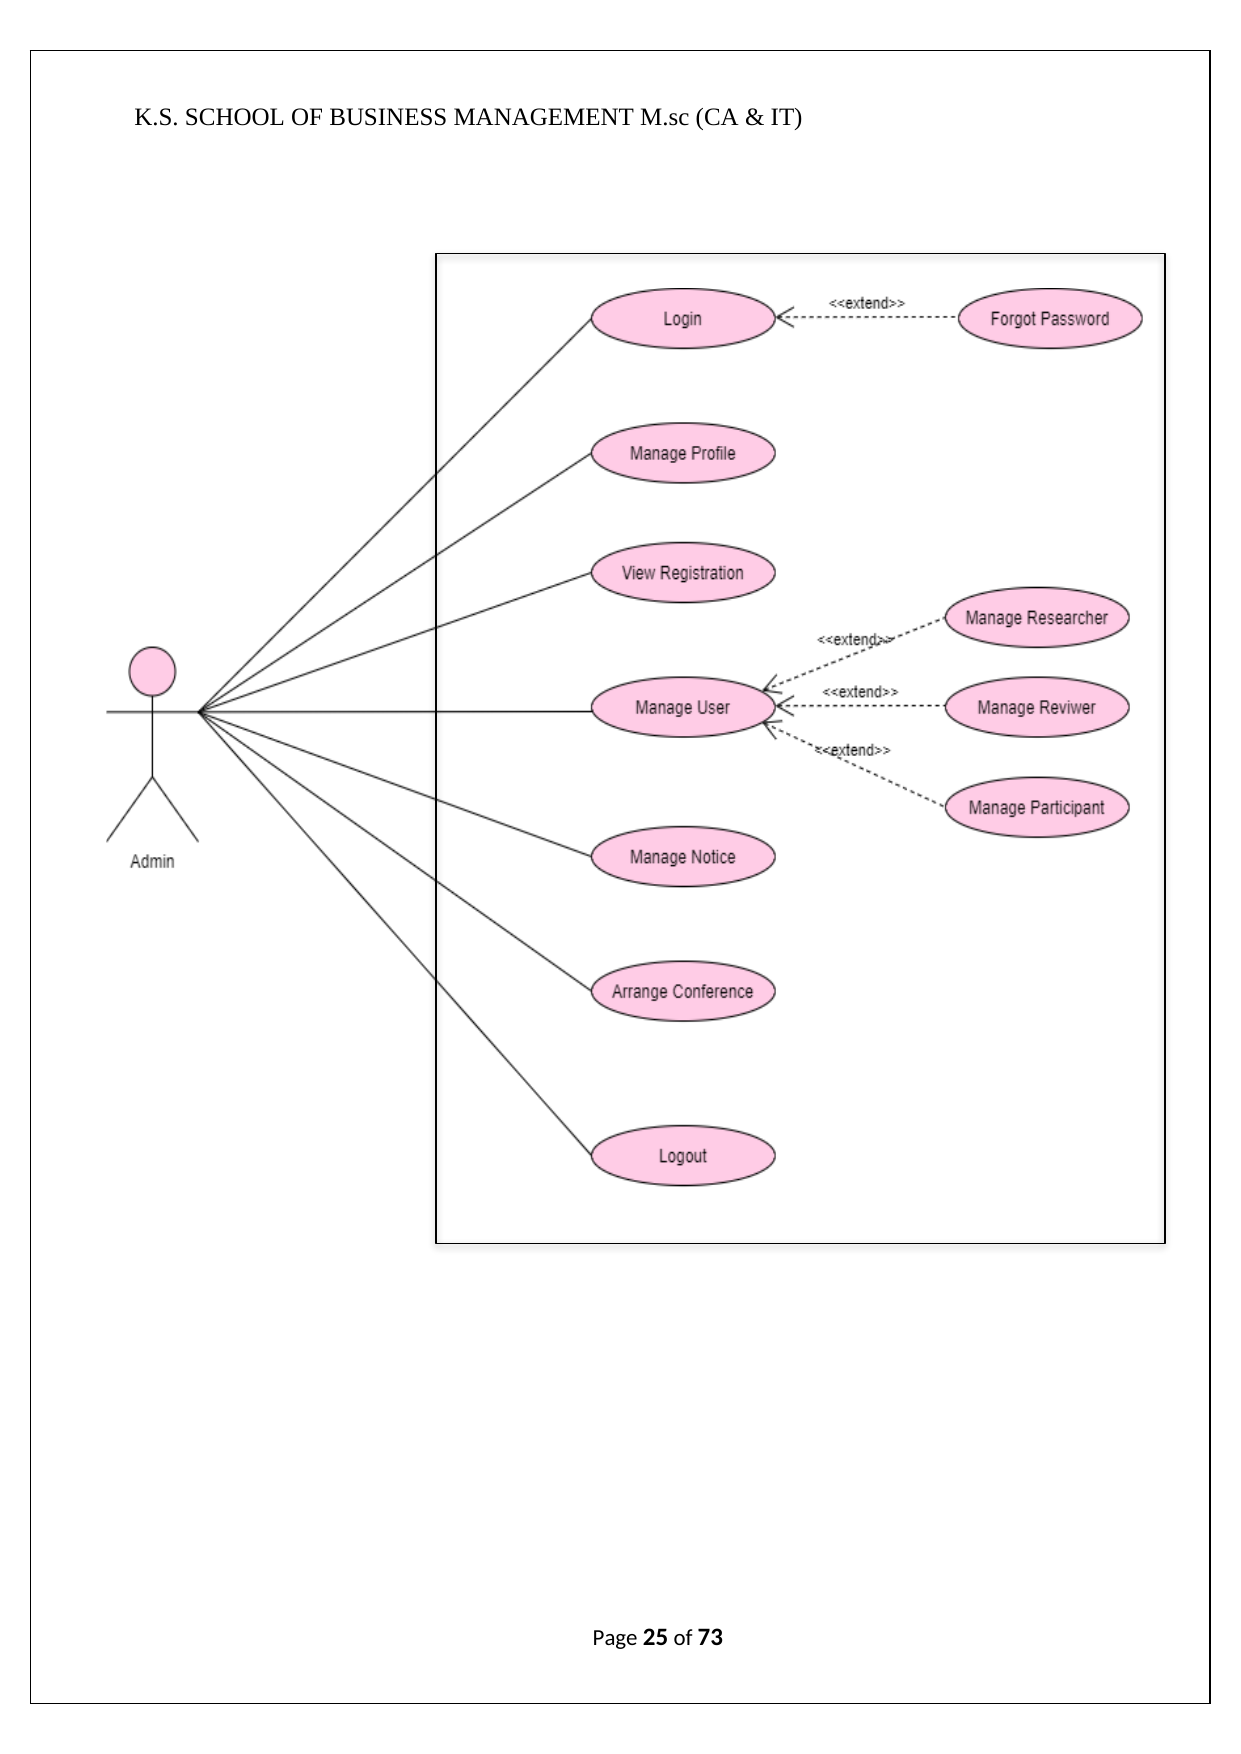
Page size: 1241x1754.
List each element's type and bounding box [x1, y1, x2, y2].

picture [437, 288, 1143, 1188]
picture [106, 288, 435, 1188]
